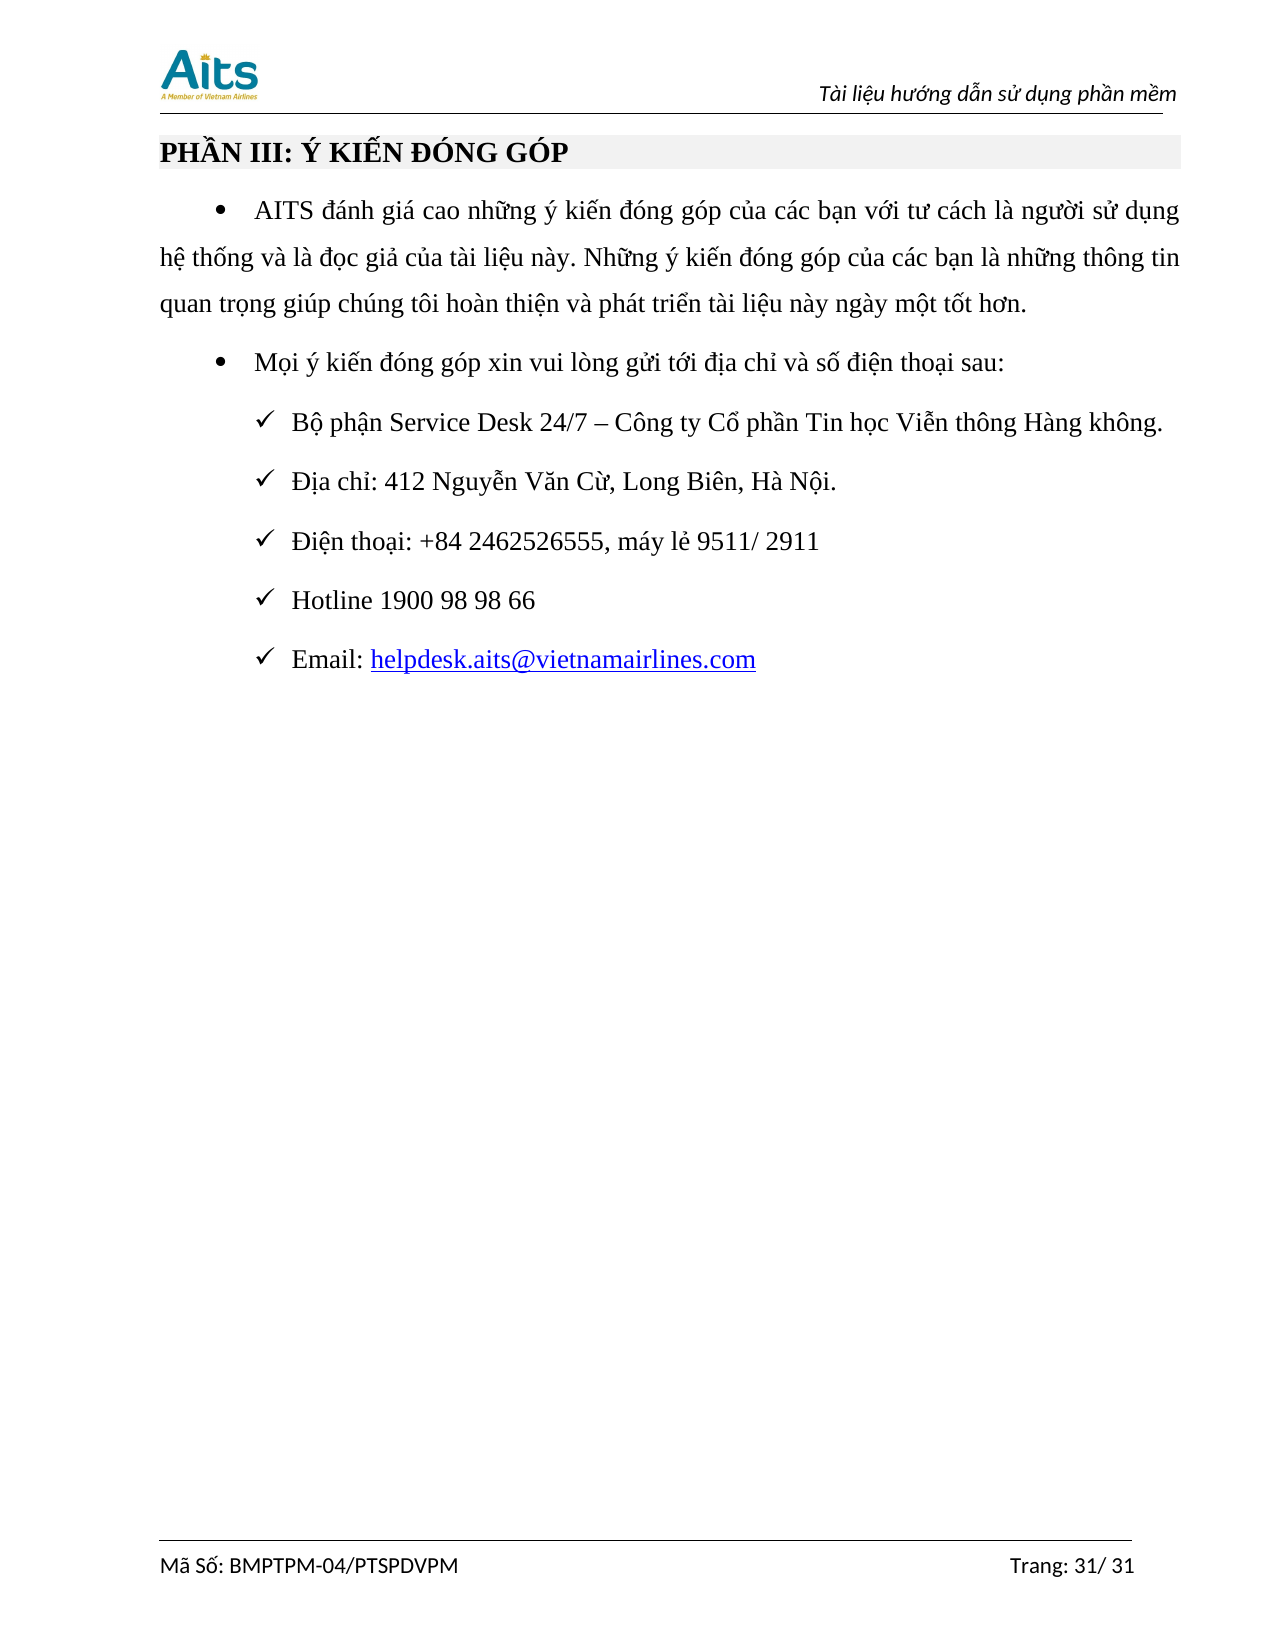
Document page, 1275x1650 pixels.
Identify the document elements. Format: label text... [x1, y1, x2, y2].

list Mọi ý kiến đóng góp xin vui lòng gửi tới địa chỉ và số điện thoại sau: [159, 346, 1181, 378]
subtitle PHẦN iii: Ý kiẾn đóng góp [159, 135, 1181, 169]
picture [159, 44, 260, 102]
list Hotline 1900 98 98 66 [254, 584, 1181, 615]
list Bộ phận Service Desk 24/7 – Công ty Cổ phần Tin học Viễn thông Hàng không. [254, 406, 1181, 437]
list Điện thoại: +84 2462526555, máy lẻ 9511/ 2911 [254, 524, 1181, 556]
list AITS đánh giá cao những ý kiến đóng góp của các bạn với tư cách là người sử dụng hệ thống và là đọc giả của tài liệu này. Những ý kiến đóng góp của các bạn là những thông tin quan trọng giúp chúng tôi hoàn thiện và phát triển tài liệu này ngày một tốt hơn. [159, 194, 1181, 318]
list Địa chỉ: 412 Nguyễn Văn Cừ, Long Biên, Hà Nội. [254, 465, 1181, 496]
list Email: helpdesk.aits@vietnamairlines.com [254, 643, 1181, 674]
